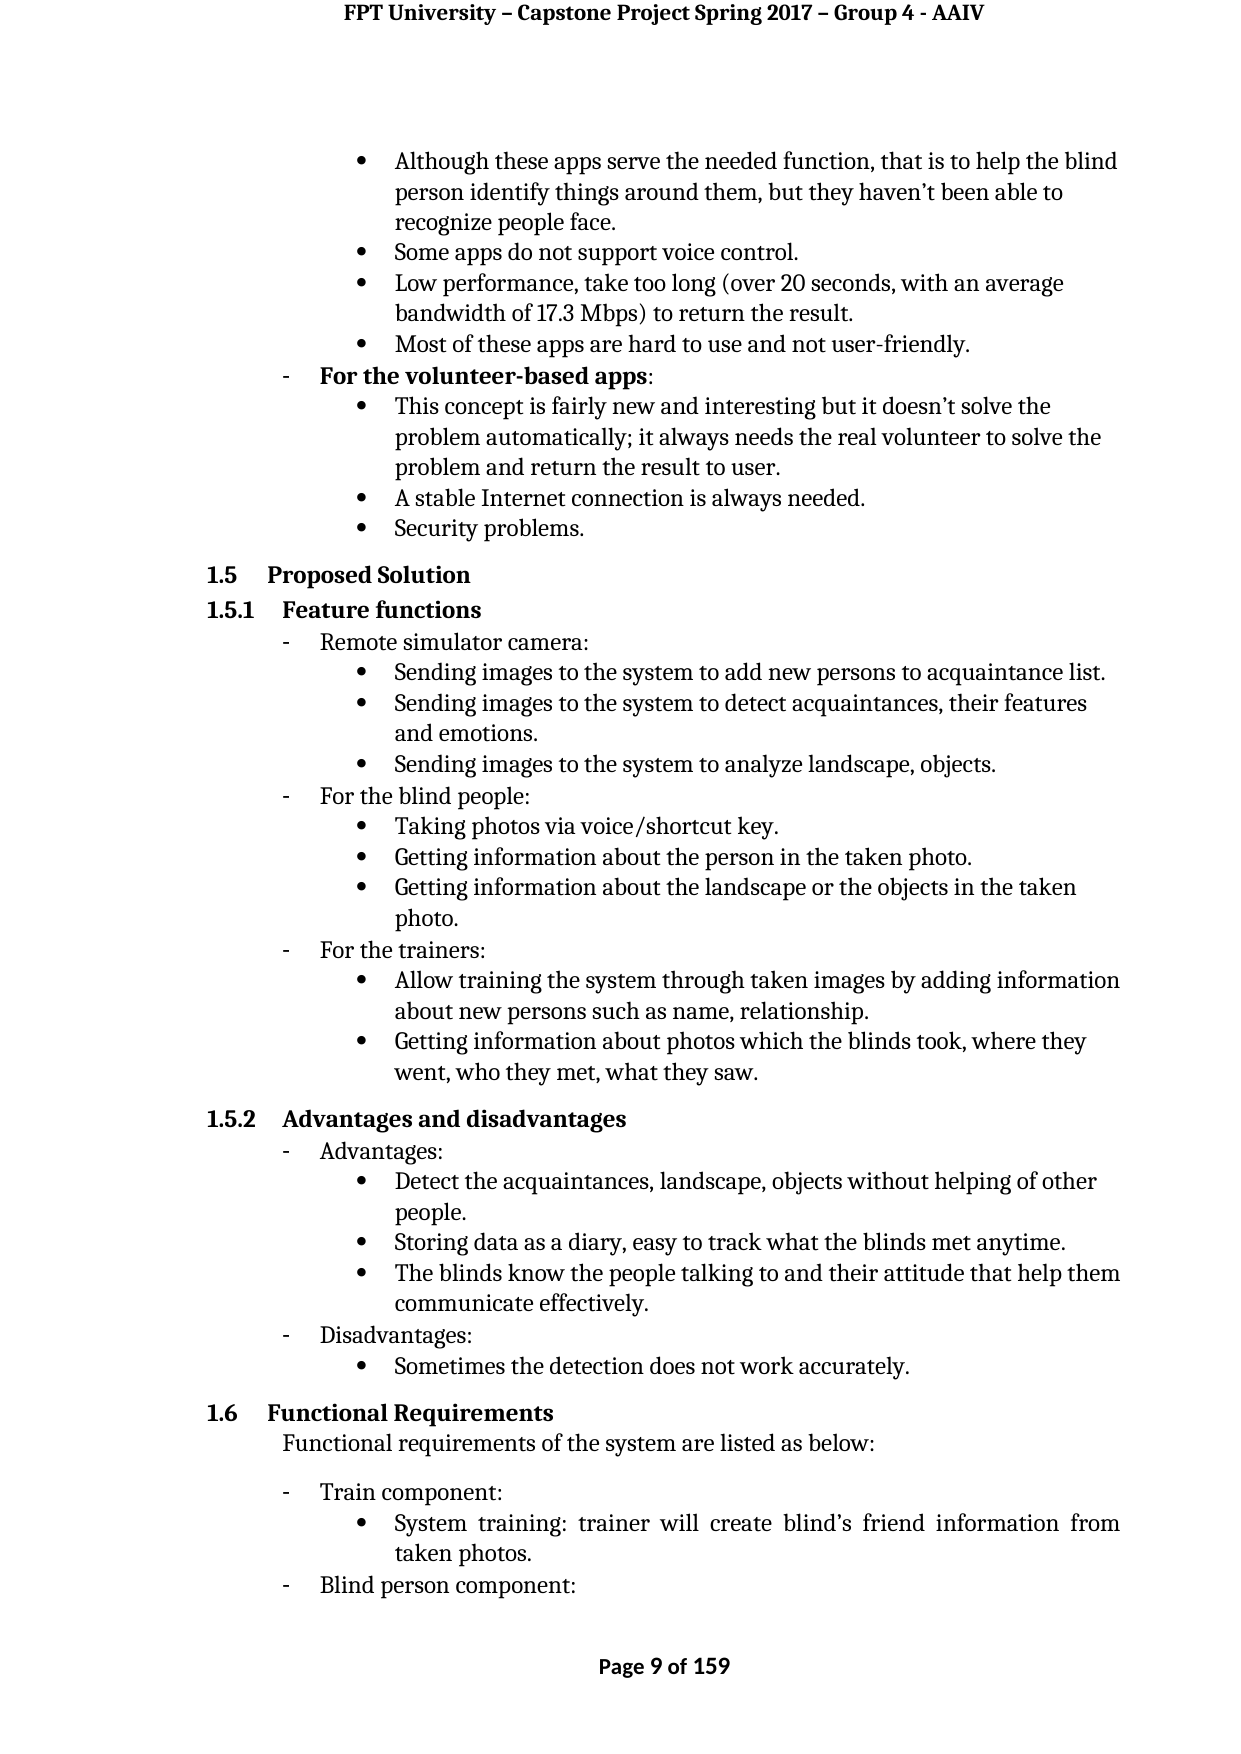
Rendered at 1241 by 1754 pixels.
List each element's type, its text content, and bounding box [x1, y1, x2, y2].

list Low performance, take too long (over 20 seconds, with an average bandwidth of 17.3 Mbps) to return the result. [357, 269, 1122, 328]
list Sending images to the system to analyze landscape, objects. [357, 749, 1122, 778]
list The blinds know the people talking to and their attitude that help them communicate effectively. [357, 1258, 1122, 1318]
list Detect the acquaintances, landscape, objects without helping of other people. [357, 1167, 1122, 1226]
list Train component: [282, 1476, 1122, 1507]
list Taking photos via voice/shortcut key. [357, 812, 1122, 841]
text Functional requirements of the system are listed as below: [207, 1429, 1122, 1458]
list Security problems. [357, 514, 1122, 543]
list Getting information about photos which the blinds took, where they went, who they met, what they saw. [357, 1027, 1122, 1086]
subtitle Proposed Solution [207, 561, 1122, 590]
list Sending images to the system to detect acquaintances, their features and emotions. [357, 689, 1122, 748]
list Advantages: [282, 1135, 1122, 1165]
list Sending images to the system to add new persons to acquaintance list. [357, 658, 1122, 687]
list Although these apps serve the needed function, that is to help the blind person identify things around them, but they haven’t been able to recognize people face. [357, 147, 1122, 237]
subtitle Advantages and disadvantages [207, 1104, 1122, 1133]
list Remote simulator camera: [282, 626, 1122, 656]
list System training: trainer will create blind’s friend information from taken photos. [357, 1508, 1122, 1568]
list This concept is fairly new and interesting but it doesn’t solve the problem automatically; it always needs the real volunteer to solve the problem and return the result to user. [357, 392, 1122, 482]
list Storing data as a diary, easy to track what the blinds met anytime. [357, 1228, 1122, 1257]
list Blind person component: [282, 1569, 1122, 1600]
subtitle Functional Requirements [207, 1399, 1122, 1427]
list For the trainers: [282, 934, 1122, 964]
list Disadvantages: [282, 1319, 1122, 1350]
list For the blind people: [282, 780, 1122, 810]
list Getting information about the landscape or the objects in the taken photo. [357, 873, 1122, 932]
list For the volunteer-based apps: [282, 360, 1122, 390]
list Allow training the system through taken images by adding information about new persons such as name, relationship. [357, 966, 1122, 1025]
subtitle Feature functions [207, 596, 1122, 624]
list Getting information about the person in the taken photo. [357, 843, 1122, 871]
list Some apps do not support voice control. [357, 238, 1122, 267]
list Sometimes the detection does not work accurately. [357, 1352, 1122, 1380]
list A stable Internet connection is always needed. [357, 483, 1122, 512]
list Most of these apps are hard to use and not user-friendly. [357, 329, 1122, 358]
